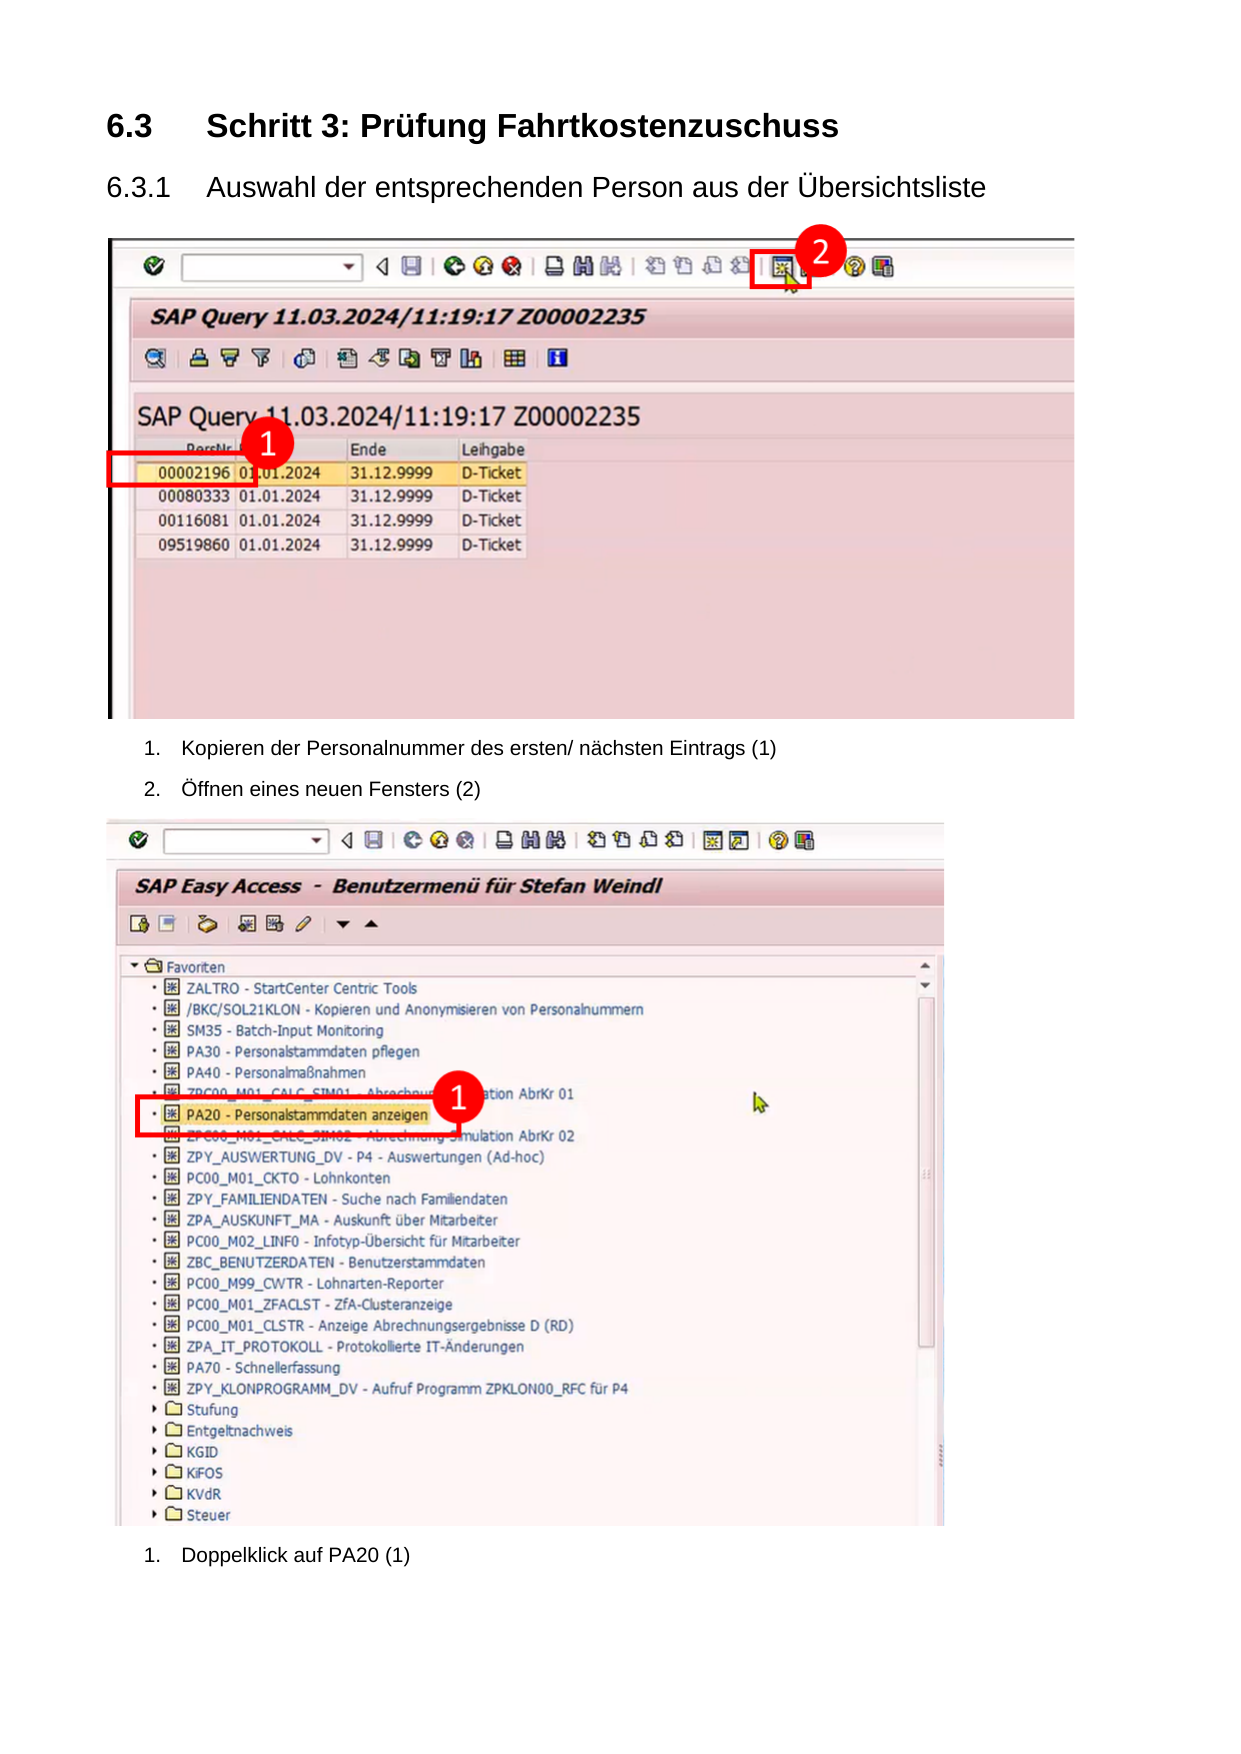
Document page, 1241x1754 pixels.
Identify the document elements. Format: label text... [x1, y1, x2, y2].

picture [106, 215, 1075, 719]
list Kopieren der Personalnummer des ersten/ nächsten Eintrags (1) [144, 736, 1134, 760]
picture [106, 818, 945, 1526]
list Öffnen eines neuen Fensters (2) [144, 777, 1134, 801]
list Doppelklick auf PA20 (1) [144, 1543, 1134, 1567]
subtitle Auswahl der entsprechenden Person aus der Übersichtsliste [106, 170, 1134, 203]
subtitle Schritt 3: Prüfung Fahrtkostenzuschuss [106, 106, 1134, 145]
